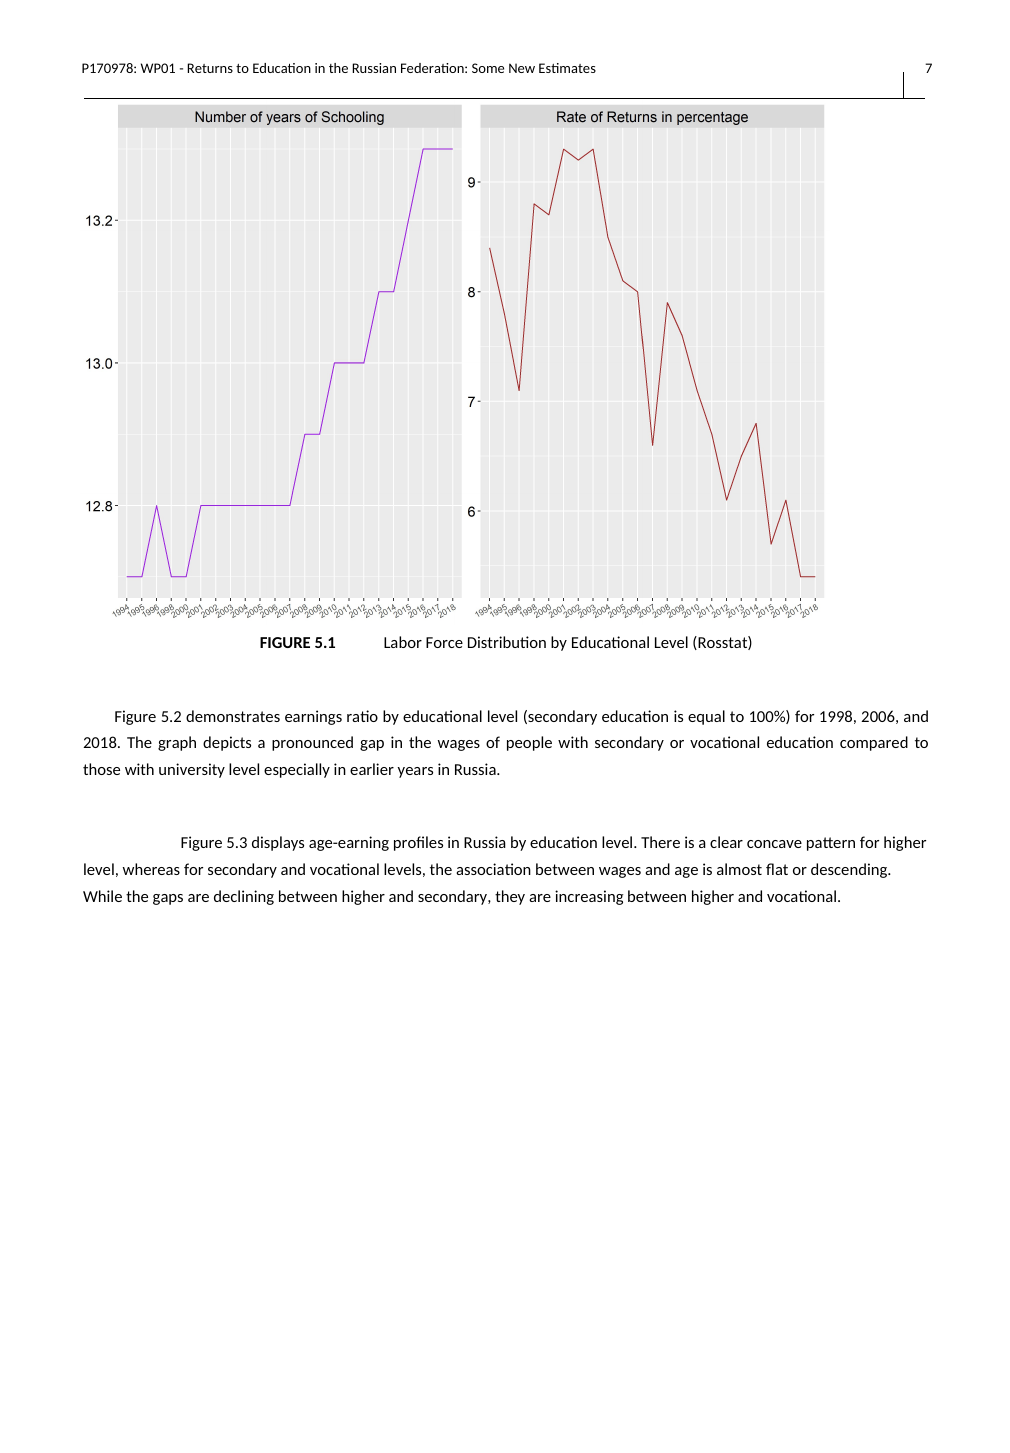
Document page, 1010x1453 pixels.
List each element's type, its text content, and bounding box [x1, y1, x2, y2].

text Figure 5.2 demonstrates earnings ratio by educational level (secondary education is equal to 100%) for 1998, 2006, and 2018. The graph depicts a pronounced gap in the wages of people with secondary or vocational education compared to those with university level especially in earlier years in Russia. [83, 706, 930, 779]
text While the gaps are declining between higher and secondary, they are increasing between higher and vocational. [83, 886, 930, 906]
text FIGURE 5.1 Labor Force Distribution by Educational Level (Rosstat) [81, 632, 932, 652]
picture [79, 99, 830, 625]
text Figure 5.3 displays age-earning profiles in Russia by education level. There is a clear concave pattern for higher [81, 832, 927, 852]
text level, whereas for secondary and vocational levels, the association between wages and age is almost flat or descending. [83, 859, 930, 879]
